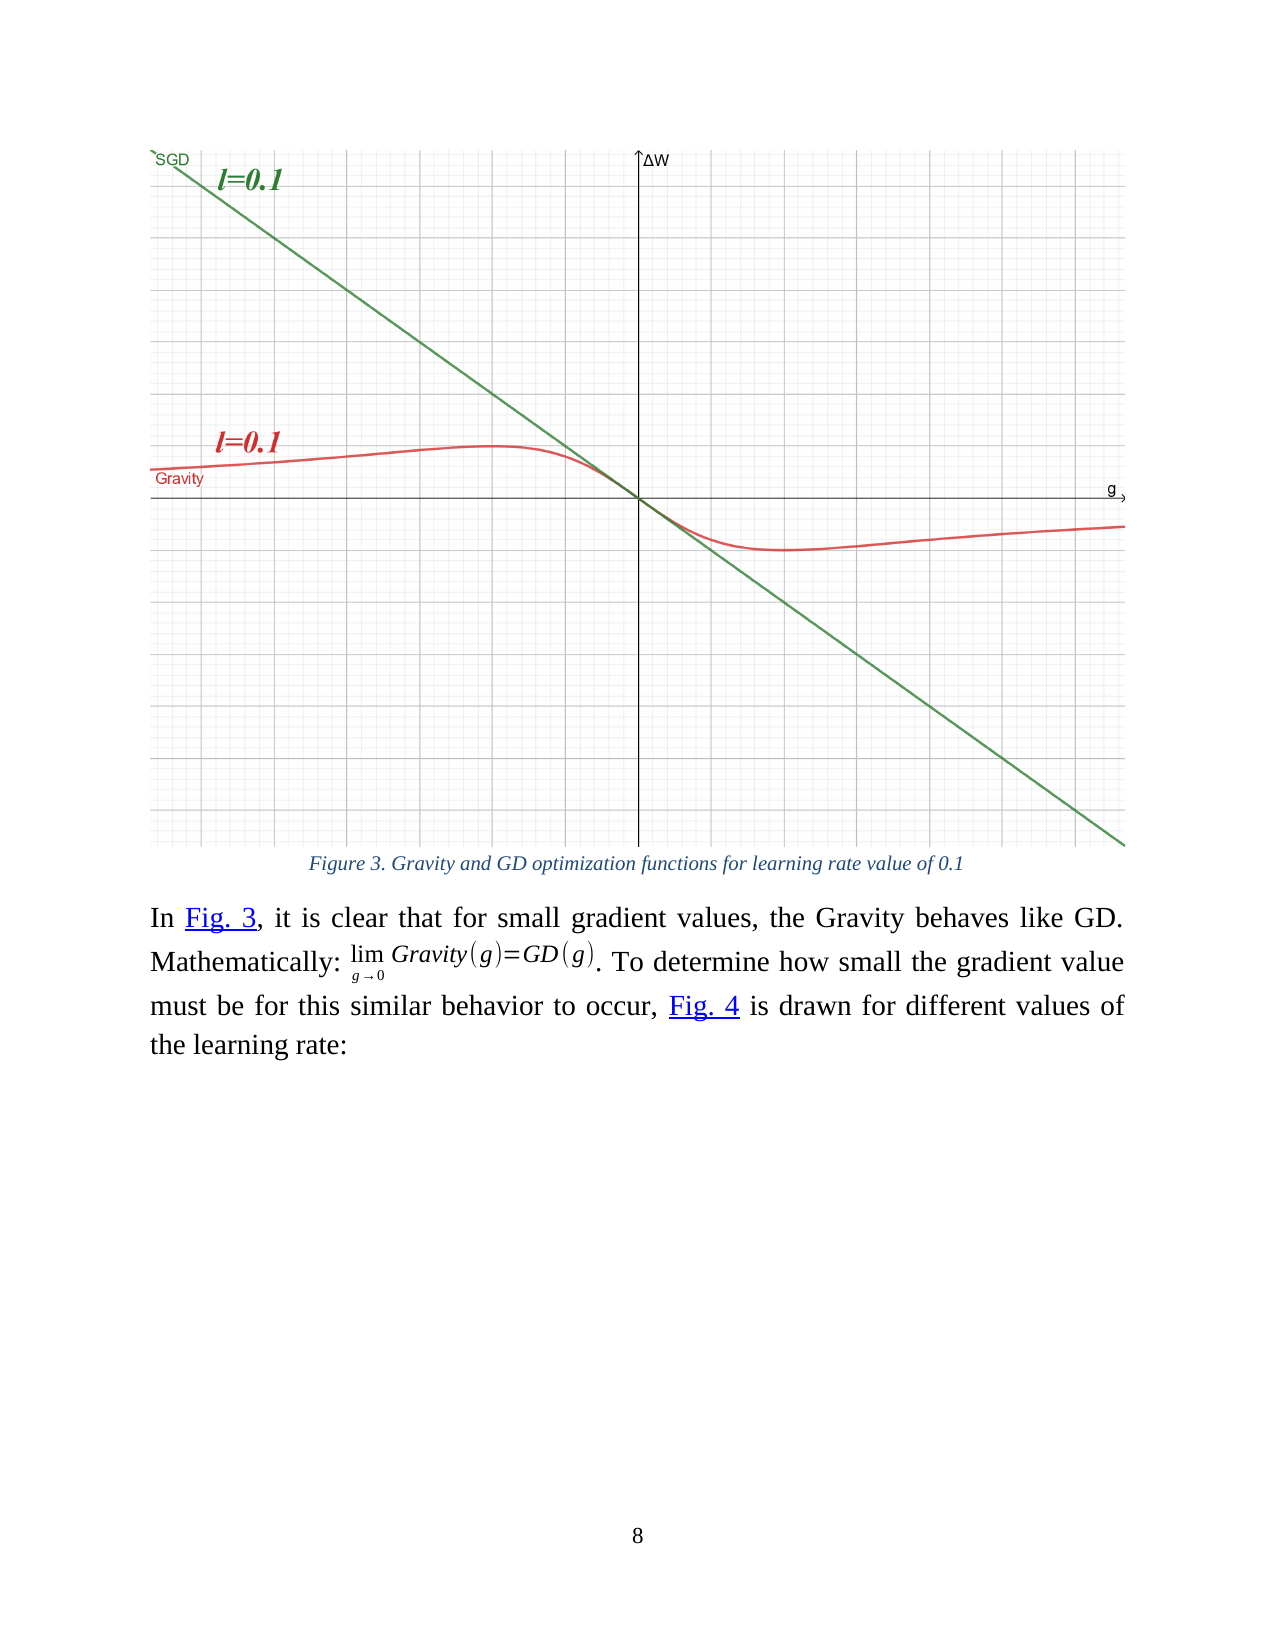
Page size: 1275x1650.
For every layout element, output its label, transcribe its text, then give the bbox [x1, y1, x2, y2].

picture [150, 150, 1125, 847]
text In Fig. 3, it is clear that for small gradient values, the Gravity behaves like GD. Mathematically: . To determine how small the gradient value must be for this similar behavior to occur, Fig. 4 is drawn for different values of the learning rate: [150, 900, 1125, 1060]
text Figure 3. Gravity and GD optimization functions for learning rate value of 0.1 [150, 851, 1125, 875]
